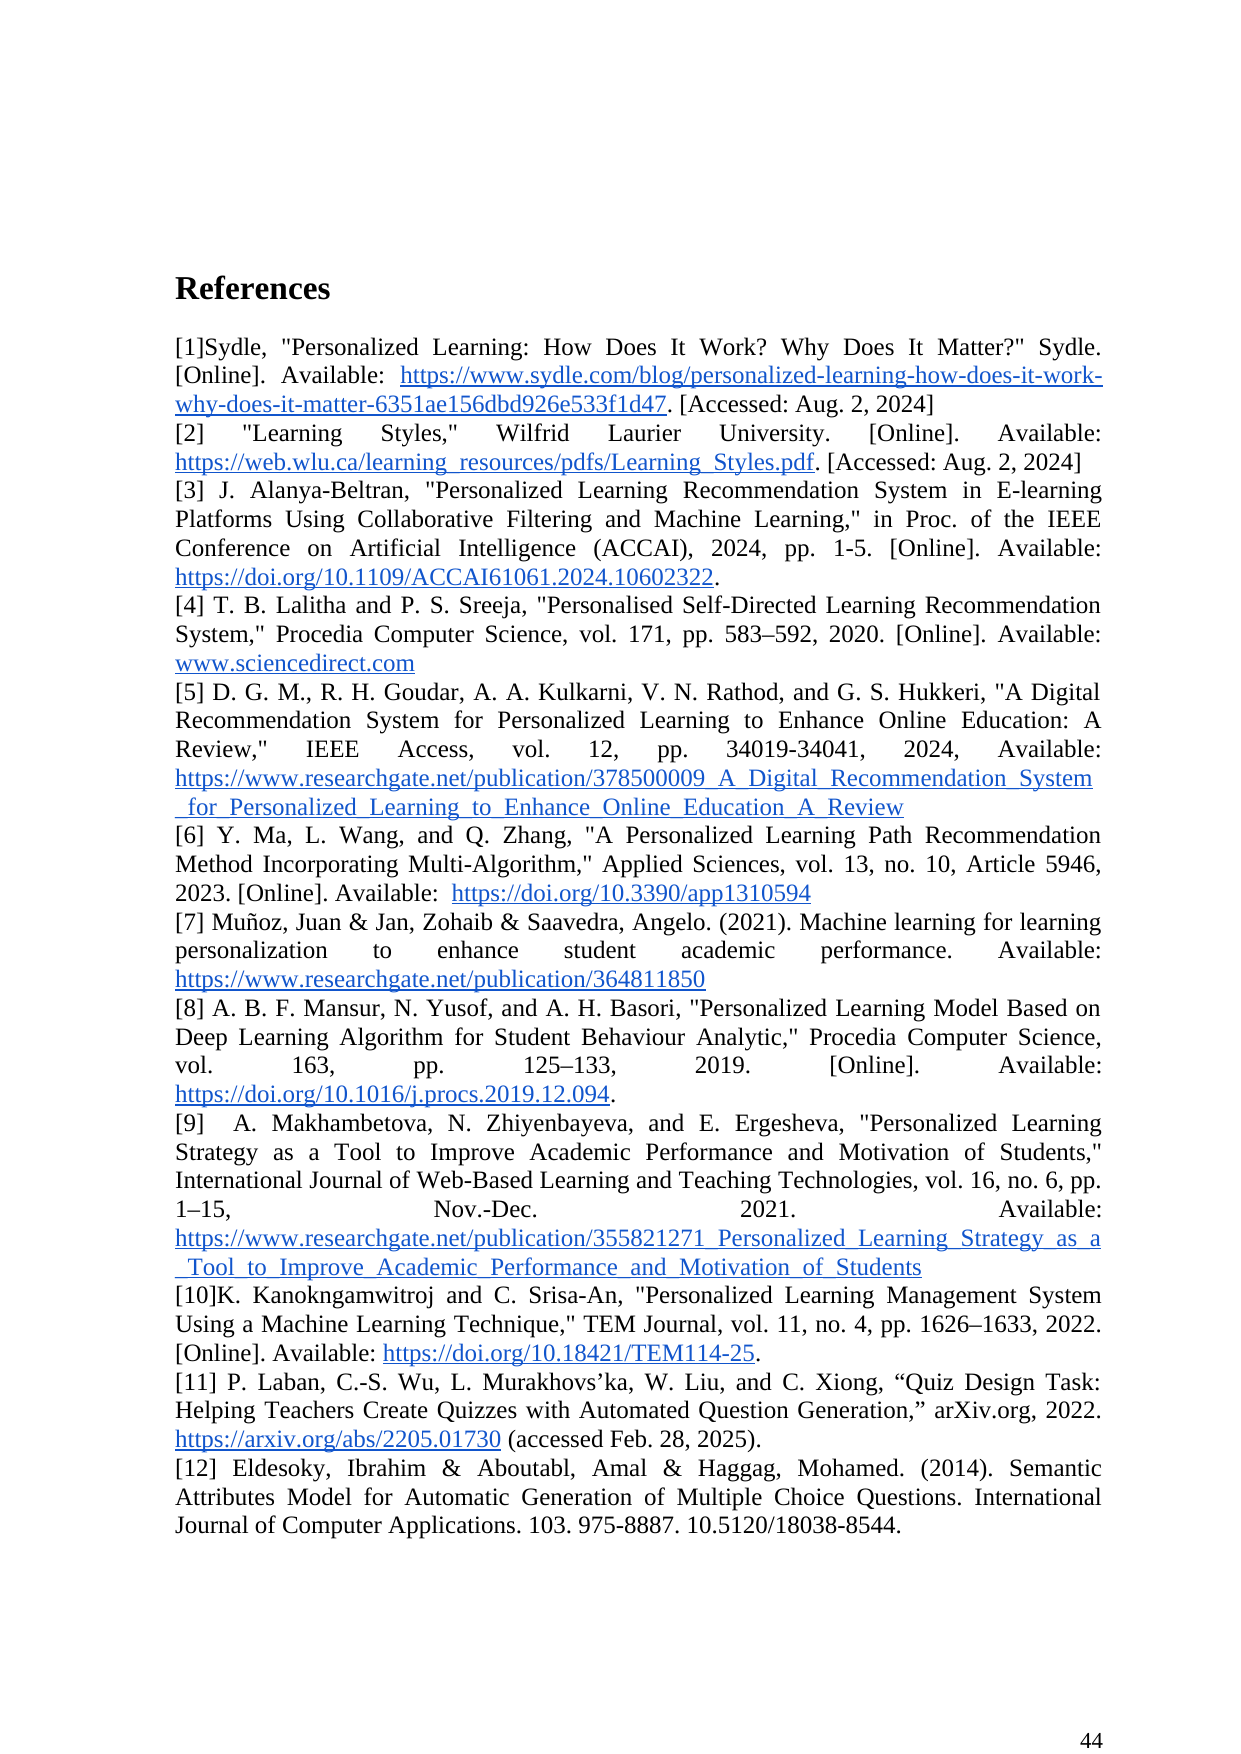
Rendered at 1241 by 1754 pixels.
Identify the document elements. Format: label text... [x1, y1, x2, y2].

text [1]Sydle, "Personalized Learning: How Does It Work? Why Does It Matter?" Sydle. [Online]. Available: https://www.sydle.com/blog/personalized-learning-how-does-it-work-why-does-it-matter-6351ae156dbd926e533f1d47. [Accessed: Aug. 2, 2024] [175, 332, 1103, 418]
text [7] Muñoz, Juan & Jan, Zohaib & Saavedra, Angelo. (2021). Machine learning for learning personalization to enhance student academic performance. Available: https://www.researchgate.net/publication/364811850 [175, 907, 1103, 993]
text [5] D. G. M., R. H. Goudar, A. A. Kulkarni, V. N. Rathod, and G. S. Hukkeri, "A Digital Recommendation System for Personalized Learning to Enhance Online Education: A Review," IEEE Access, vol. 12, pp. 34019-34041, 2024, Available: https://www.researchgate.net/publication/378500009_A_Digital_Recommendation_System_for_Personalized_Learning_to_Enhance_Online_Education_A_Review [175, 677, 1103, 820]
text ‌[12] Eldesoky, Ibrahim & Aboutabl, Amal & Haggag, Mohamed. (2014). Semantic Attributes Model for Automatic Generation of Multiple Choice Questions. International Journal of Computer Applications. 103. 975-8887. 10.5120/18038-8544. [175, 1453, 1103, 1539]
text [9] A. Makhambetova, N. Zhiyenbayeva, and E. Ergesheva, "Personalized Learning Strategy as a Tool to Improve Academic Performance and Motivation of Students," International Journal of Web-Based Learning and Teaching Technologies, vol. 16, no. 6, pp. 1–15, Nov.-Dec. 2021. Available: https://www.researchgate.net/publication/355821271_Personalized_Learning_Strategy_as_a_Tool_to_Improve_Academic_Performance_and_Motivation_of_Students [175, 1108, 1103, 1280]
text [6] Y. Ma, L. Wang, and Q. Zhang, "A Personalized Learning Path Recommendation Method Incorporating Multi-Algorithm," Applied Sciences, vol. 13, no. 10, Article 5946, 2023. [Online]. Available: https://doi.org/10.3390/app1310594 [175, 820, 1103, 907]
text [3] J. Alanya-Beltran, "Personalized Learning Recommendation System in E-learning Platforms Using Collaborative Filtering and Machine Learning," in Proc. of the IEEE Conference on Artificial Intelligence (ACCAI), 2024, pp. 1-5. [Online]. Available: https://doi.org/10.1109/ACCAI61061.2024.10602322. [175, 475, 1103, 590]
text [2] "Learning Styles," Wilfrid Laurier University. [Online]. Available: https://web.wlu.ca/learning_resources/pdfs/Learning_Styles.pdf. [Accessed: Aug. 2, 2024] [175, 418, 1103, 475]
text [8] A. B. F. Mansur, N. Yusof, and A. H. Basori, "Personalized Learning Model Based on Deep Learning Algorithm for Student Behaviour Analytic," Procedia Computer Science, vol. 163, pp. 125–133, 2019. [Online]. Available: https://doi.org/10.1016/j.procs.2019.12.094. [175, 993, 1103, 1108]
text References [175, 268, 1103, 307]
text [4] T. B. Lalitha and P. S. Sreeja, "Personalised Self-Directed Learning Recommendation System," Procedia Computer Science, vol. 171, pp. 583–592, 2020. [Online]. Available: www.sciencedirect.com [175, 590, 1103, 677]
text [11] P. Laban, C.-S. Wu, L. Murakhovs’ka, W. Liu, and C. Xiong, “Quiz Design Task: Helping Teachers Create Quizzes with Automated Question Generation,” arXiv.org, 2022. https://arxiv.org/abs/2205.01730 (accessed Feb. 28, 2025). [175, 1367, 1103, 1453]
text [10]K. Kanokngamwitroj and C. Srisa-An, "Personalized Learning Management System Using a Machine Learning Technique," TEM Journal, vol. 11, no. 4, pp. 1626–1633, 2022. [Online]. Available: https://doi.org/10.18421/TEM114-25. [175, 1280, 1103, 1367]
